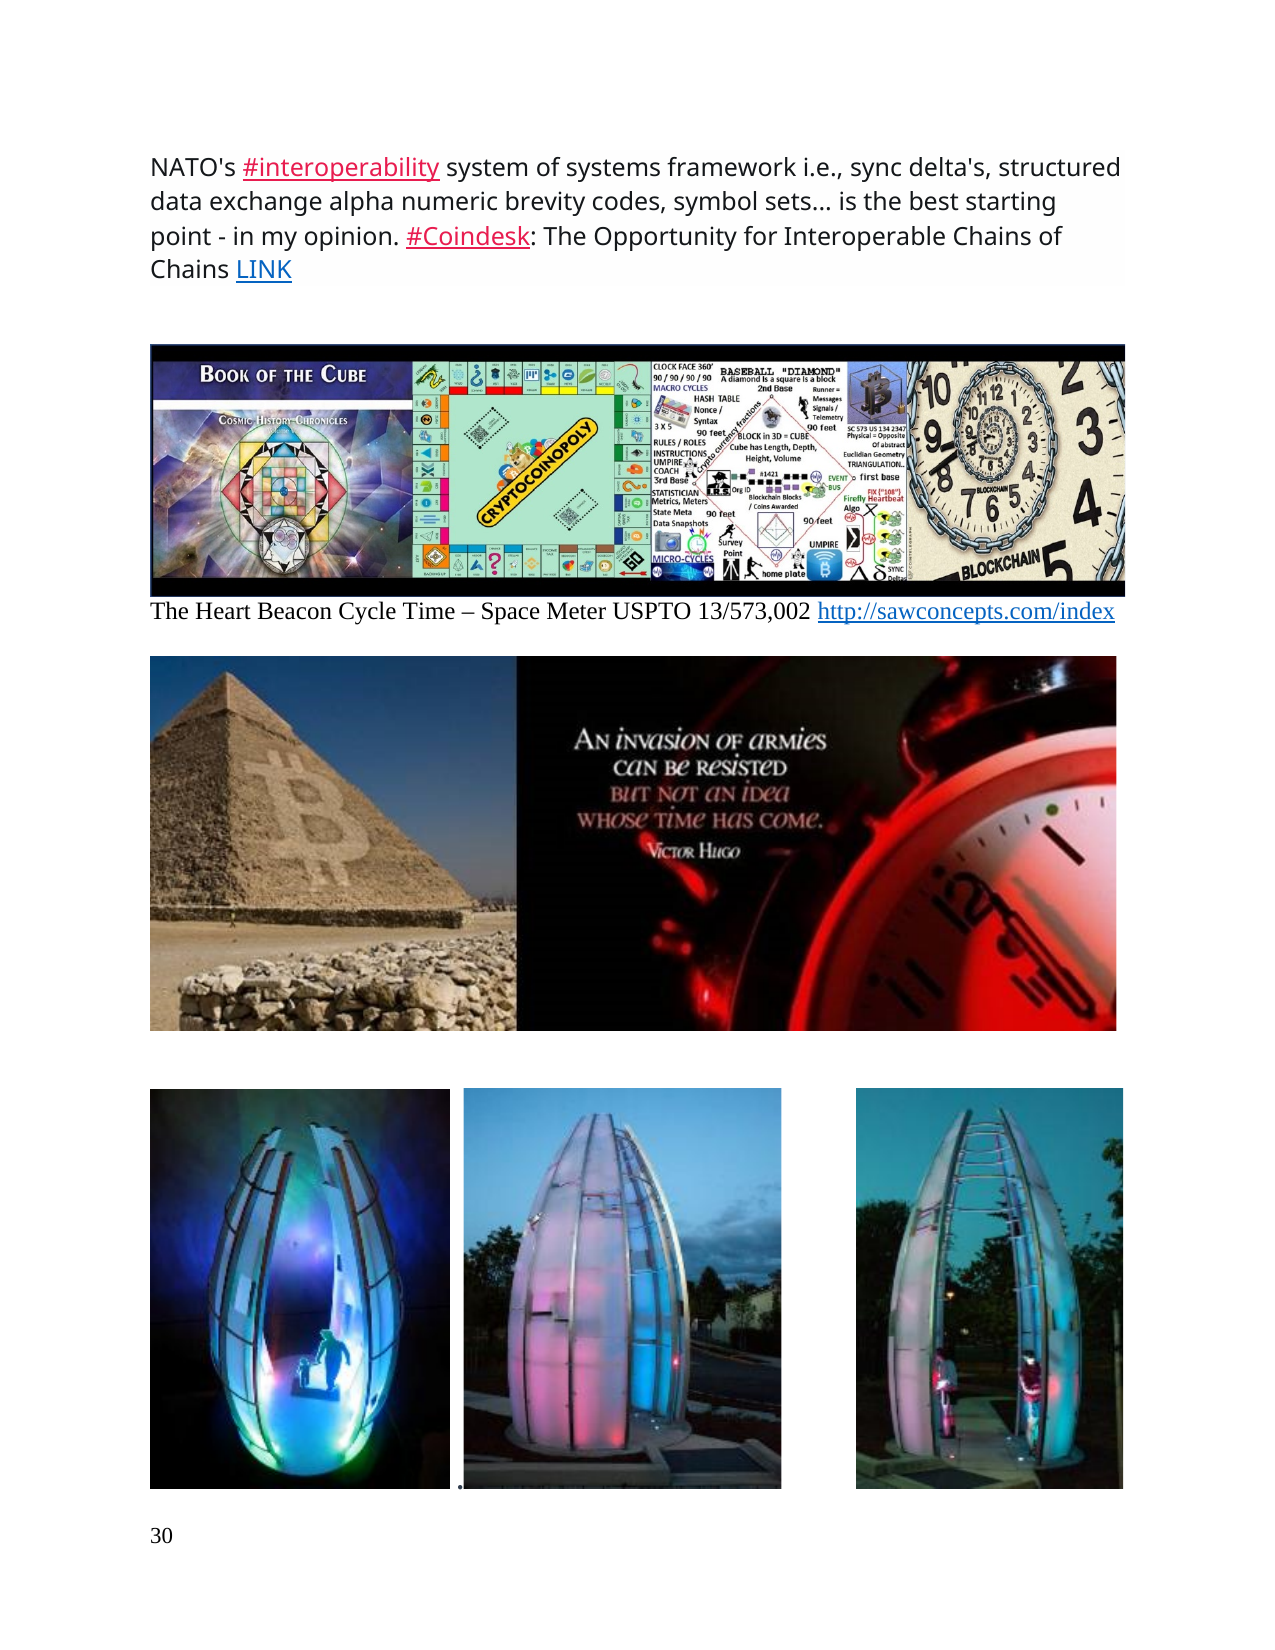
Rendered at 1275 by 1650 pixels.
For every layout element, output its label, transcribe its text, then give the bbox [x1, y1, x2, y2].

picture [463, 1088, 782, 1489]
picture [150, 344, 1125, 597]
text NATO's #interoperability system of systems framework i.e., sync delta's, structured data exchange alpha numeric brevity codes, symbol sets... is the best starting point - in my opinion. #Coindesk: The Opportunity for Interoperable Chains of Chains LINK [150, 150, 1125, 286]
picture [150, 656, 1117, 1031]
text The Heart Beacon Cycle Time – Space Meter USPTO 13/573,002 http://sawconcepts.com/index [150, 597, 1125, 625]
picture [150, 1089, 450, 1489]
picture [856, 1088, 1124, 1489]
